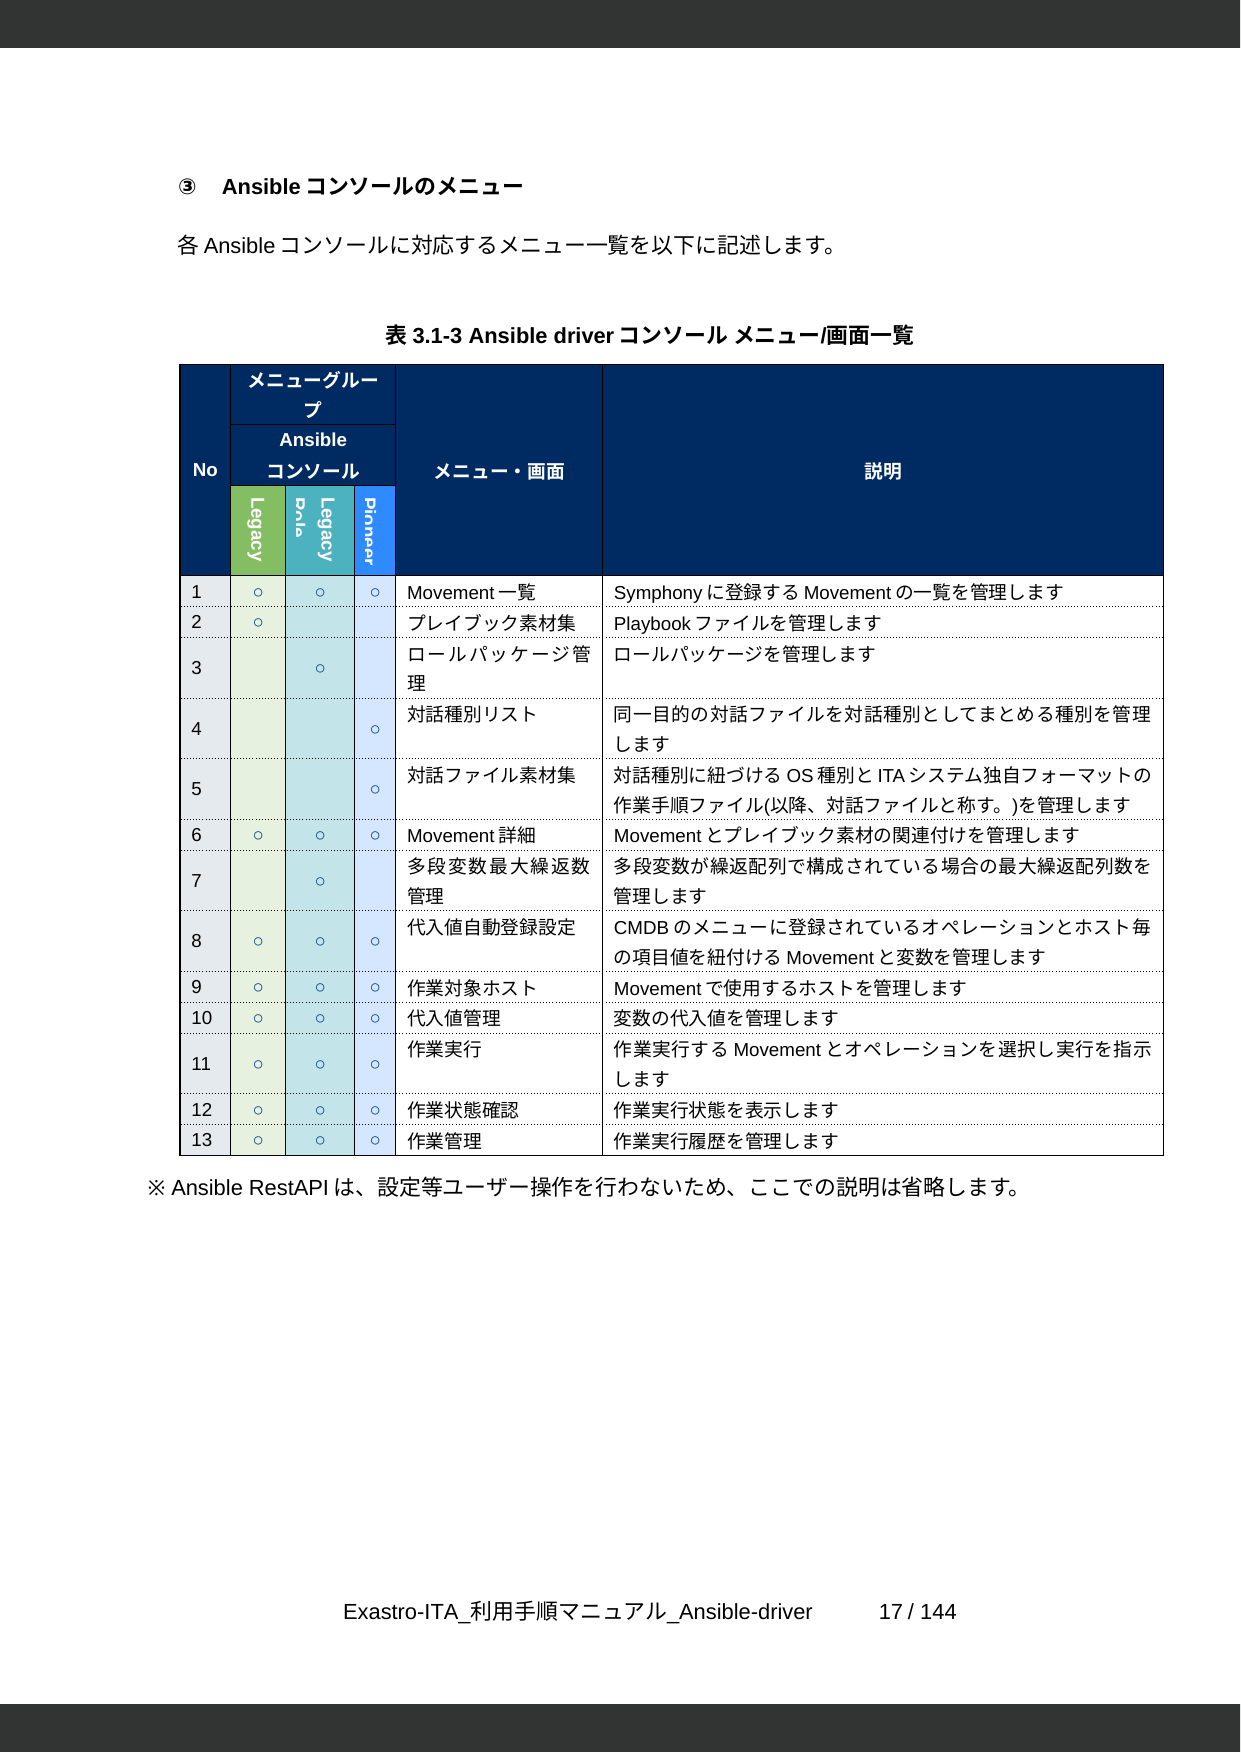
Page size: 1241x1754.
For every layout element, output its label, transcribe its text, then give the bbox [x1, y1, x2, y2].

table_cell ○ [286, 1002, 354, 1033]
table_cell 10 [181, 1002, 230, 1033]
table_cell ○ [286, 576, 354, 606]
table_cell ○ [355, 1002, 395, 1033]
table_cell Movement詳細 [396, 819, 602, 850]
table_cell [231, 698, 285, 758]
table_cell ○ [231, 1124, 285, 1155]
table_cell ○ [231, 576, 285, 606]
text 表 3.1-3 Ansible driverコンソール メニュー/画面一覧 [148, 304, 1152, 363]
table_cell 6 [181, 819, 230, 850]
table_cell ○ [286, 1033, 354, 1093]
table_cell 作業管理 [396, 1124, 602, 1155]
table_cell 2 [181, 606, 230, 637]
table_cell ○ [231, 606, 285, 637]
table_cell 変数の代入値を管理します [603, 1002, 1163, 1033]
table_cell ○ [286, 850, 354, 910]
table_cell プレイブック素材集 [396, 606, 602, 637]
table_cell Movement一覧 [396, 576, 602, 606]
picture [0, 0, 1241, 48]
table_header メニュー・画面 [396, 365, 602, 575]
table_cell 1 [181, 576, 230, 606]
table_cell 12 [181, 1093, 230, 1124]
table_cell Pioneer [355, 486, 395, 575]
table_cell 作業状態確認 [396, 1093, 602, 1124]
table_cell 7 [181, 850, 230, 910]
table_cell [231, 758, 285, 819]
table_cell 8 [181, 910, 230, 971]
table_cell 同一目的の対話ファイルを対話種別としてまとめる種別を管理します [603, 698, 1163, 758]
table_cell ○ [286, 637, 354, 698]
table_cell ○ [286, 910, 354, 971]
table_cell 13 [181, 1124, 230, 1155]
table_cell 作業対象ホスト [396, 971, 602, 1002]
table_cell [355, 637, 395, 698]
table_cell 代入値自動登録設定 [396, 910, 602, 971]
table_cell ○ [231, 971, 285, 1002]
table_cell ○ [231, 910, 285, 971]
table_cell Legacy [231, 486, 285, 575]
table_cell ロールパッケージを管理します [603, 637, 1163, 698]
table_cell CMDBのメニューに登録されているオぺレーションとホスト毎の項目値を紐付けるMovementと変数を管理します [603, 910, 1163, 971]
table_cell ○ [286, 1124, 354, 1155]
table_cell ○ [286, 971, 354, 1002]
table_cell 11 [181, 1033, 230, 1093]
table_cell ○ [355, 1093, 395, 1124]
table_cell ○ [355, 758, 395, 819]
table_cell 多段変数が繰返配列で構成されている場合の最大繰返配列数を管理します [603, 850, 1163, 910]
table_cell 作業実行状態を表示します [603, 1093, 1163, 1124]
table_cell ○ [286, 819, 354, 850]
table_header 説明 [603, 365, 1163, 575]
table_cell ○ [355, 971, 395, 1002]
table_cell [231, 637, 285, 698]
table_header No [181, 365, 230, 575]
table_cell ○ [231, 1033, 285, 1093]
table_header メニューグループ [231, 365, 395, 424]
table_cell 多段変数最大繰返数管理 [396, 850, 602, 910]
table_cell ○ [231, 1002, 285, 1033]
text 各Ansibleコンソールに対応するメニュー一覧を以下に記述します。 [177, 214, 1152, 274]
table_cell Playbookファイルを管理します [603, 606, 1163, 637]
table_cell 作業実行履歴を管理します [603, 1124, 1163, 1155]
table_cell [355, 850, 395, 910]
table_cell Ansible コンソール [231, 425, 395, 485]
table_cell 対話種別リスト [396, 698, 602, 758]
table_cell ロールパッケージ管理 [396, 637, 602, 698]
table_cell [286, 698, 354, 758]
table_cell ○ [355, 1033, 395, 1093]
table_cell 4 [181, 698, 230, 758]
table_cell Symphonyに登録するMovementの一覧を管理します [603, 576, 1163, 606]
table_cell ○ [355, 576, 395, 606]
table_cell ○ [355, 698, 395, 758]
table_cell ○ [231, 1093, 285, 1124]
table_cell 5 [181, 758, 230, 819]
table_cell [355, 606, 395, 637]
table_cell 作業実行するMovementとオペレーションを選択し実行を指示します [603, 1033, 1163, 1093]
table_cell [286, 606, 354, 637]
table_cell Movementとプレイブック素材の関連付けを管理します [603, 819, 1163, 850]
table_cell [231, 850, 285, 910]
table_cell 対話種別に紐づけるOS種別とITAシステム独自フォーマットの作業手順ファイル(以降、対話ファイルと称す。)を管理します [603, 758, 1163, 819]
text Ansibleコンソールのメニュー [178, 155, 1152, 214]
table_cell Movementで使用するホストを管理します [603, 971, 1163, 1002]
table_cell ○ [286, 1093, 354, 1124]
table_cell 3 [181, 637, 230, 698]
table_cell [286, 758, 354, 819]
table_cell 対話ファイル素材集 [396, 758, 602, 819]
text ※ Ansible RestAPIは、設定等ユーザー操作を行わないため、ここでの説明は省略します。 [148, 1156, 1152, 1216]
table_cell 作業実行 [396, 1033, 602, 1093]
table_cell ○ [355, 819, 395, 850]
table_cell ○ [355, 1124, 395, 1155]
table_cell 9 [181, 971, 230, 1002]
table_cell Legacy Role [286, 486, 354, 575]
table_cell 代入値管理 [396, 1002, 602, 1033]
table_cell ○ [355, 910, 395, 971]
table_cell ○ [231, 819, 285, 850]
picture [0, 1704, 1241, 1752]
